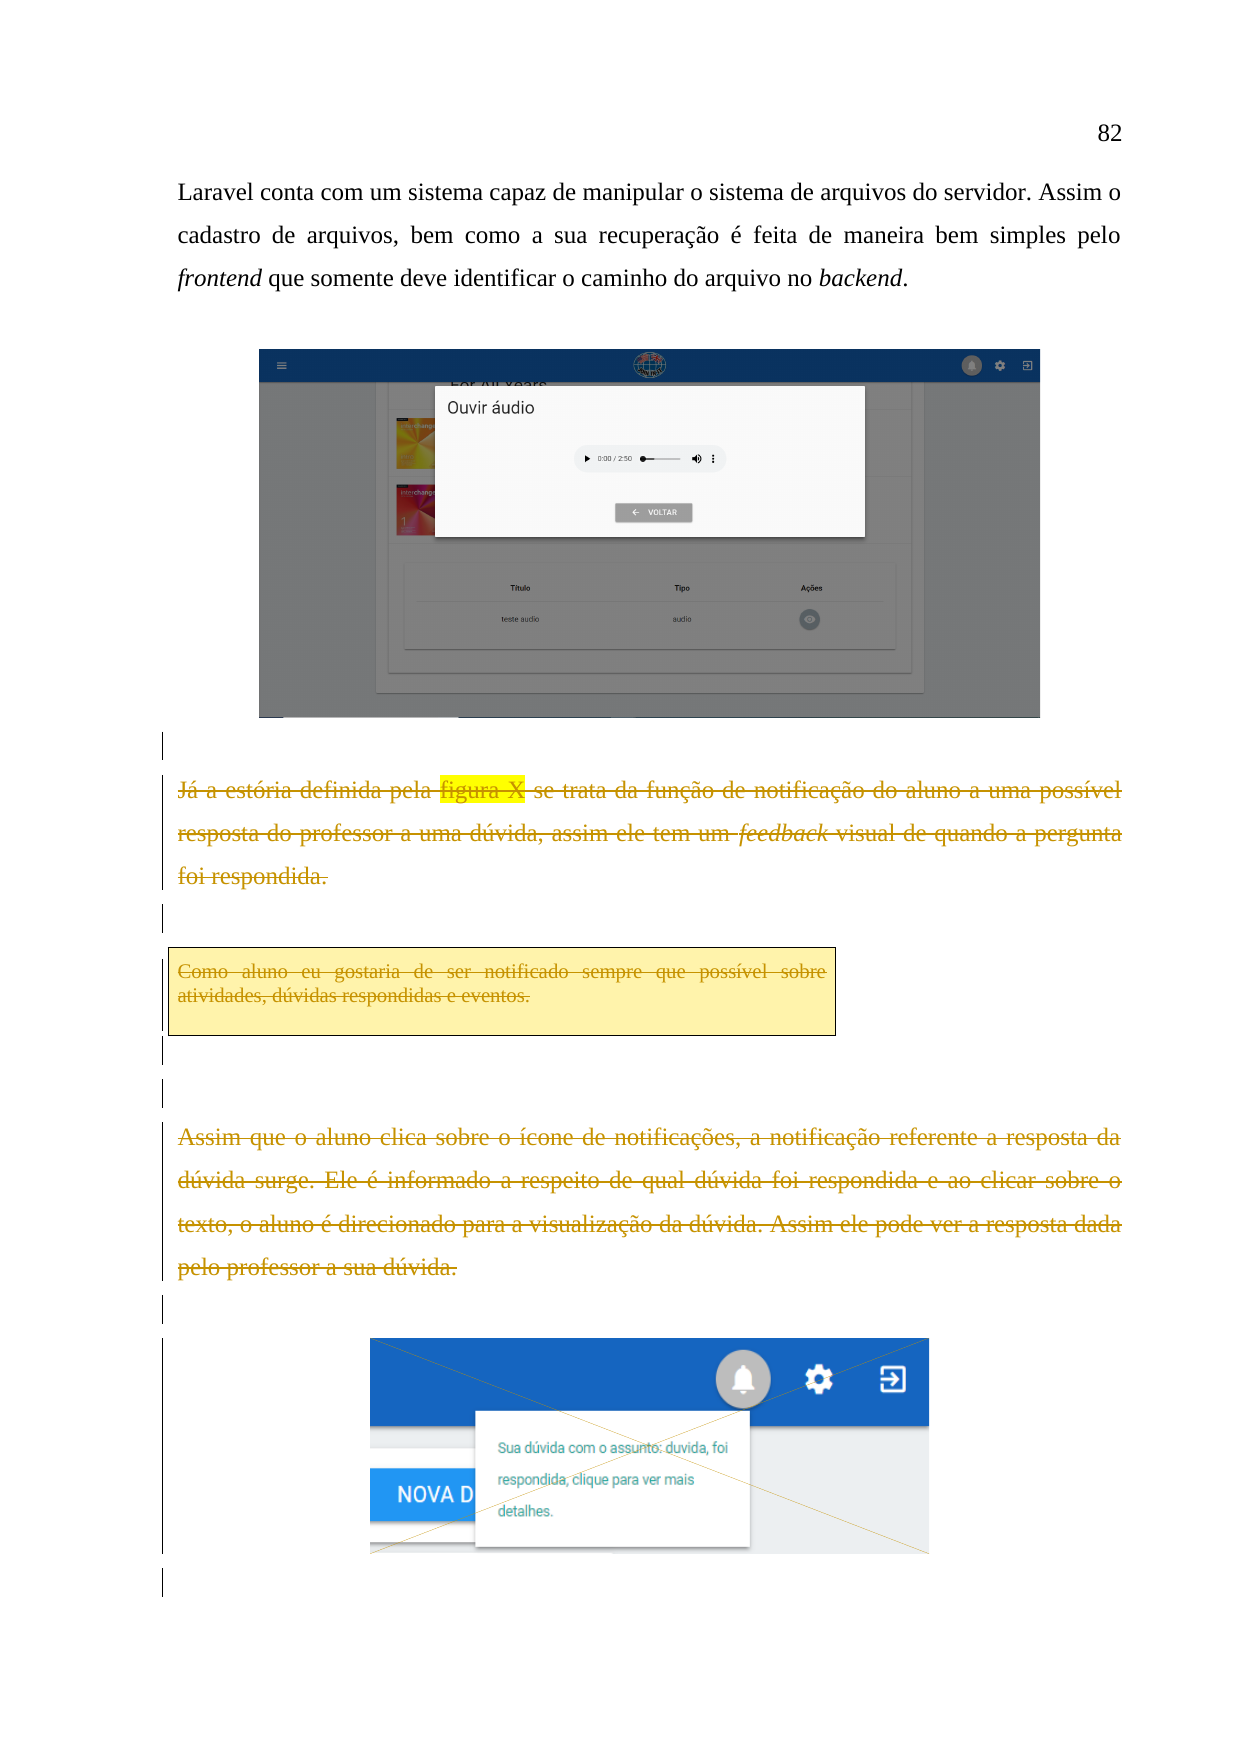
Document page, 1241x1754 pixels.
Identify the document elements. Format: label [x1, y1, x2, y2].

picture [373, 1338, 926, 1445]
picture [653, 1339, 930, 1553]
picture [370, 1339, 646, 1553]
text [177, 177, 1122, 292]
picture [259, 349, 1041, 718]
picture [373, 1447, 926, 1554]
